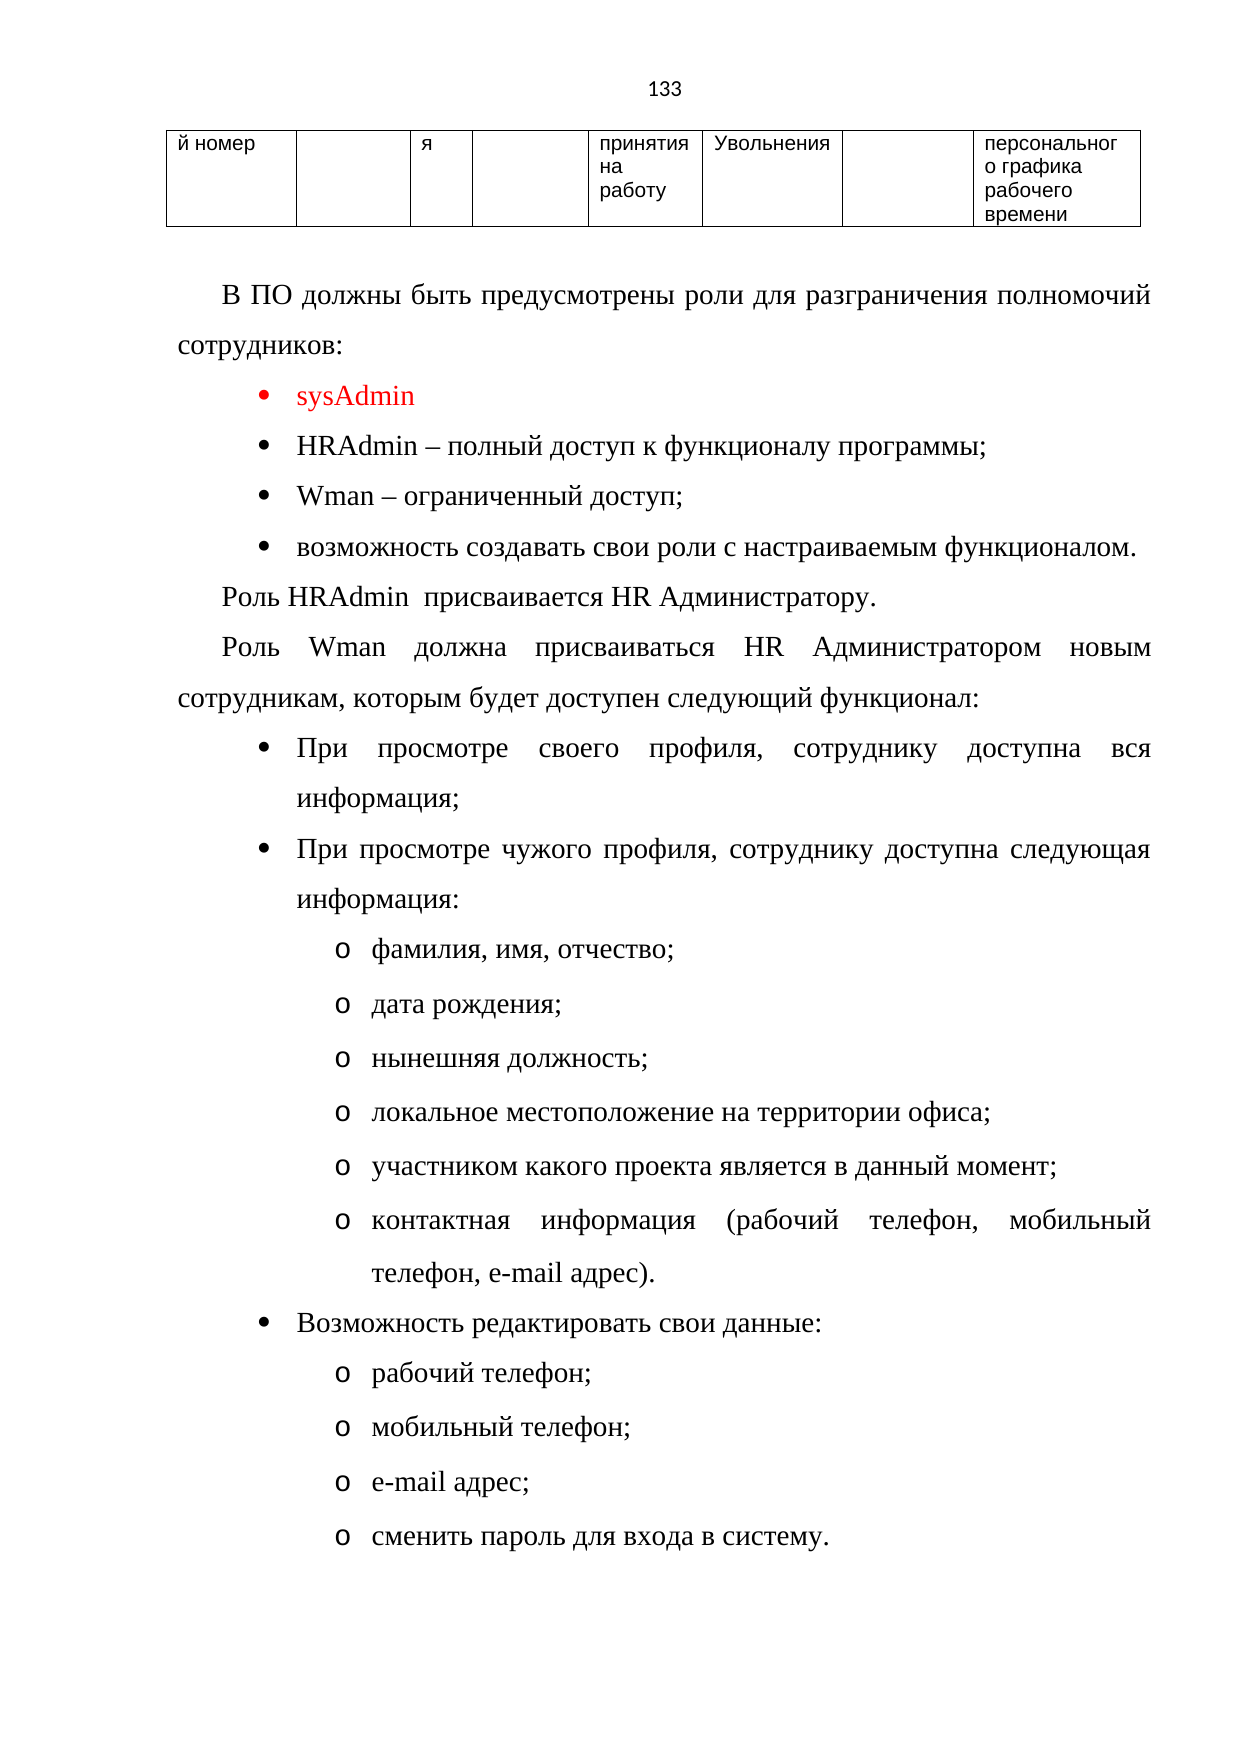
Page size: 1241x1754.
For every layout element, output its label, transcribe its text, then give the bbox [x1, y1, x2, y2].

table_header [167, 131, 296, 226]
list При просмотре чужого профиля, сотруднику доступна следующая информация: [259, 831, 1152, 915]
list участником какого проекта является в данный момент; [334, 1148, 1152, 1184]
list дата рождения; [334, 986, 1152, 1022]
text Роль HRAdmin присваивается HR Администратору. [177, 579, 1152, 613]
list Wman – ограниченный доступ; [259, 478, 1152, 512]
list фамилия, имя, отчество; [334, 932, 1152, 968]
list sysAdmin [259, 378, 1152, 411]
text В ПО должны быть предусмотрены роли для разграничения полномочий сотрудников: [177, 277, 1152, 361]
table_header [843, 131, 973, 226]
list возможность создавать свои роли с настраиваемым функционалом. [259, 529, 1152, 562]
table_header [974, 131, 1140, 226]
list Возможность редактировать свои данные: [259, 1305, 1152, 1339]
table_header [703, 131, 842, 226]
list локальное местоположение на территории офиса; [334, 1094, 1152, 1130]
list e-mail адрес; [334, 1464, 1152, 1500]
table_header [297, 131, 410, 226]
list При просмотре своего профиля, сотруднику доступна вся информация; [259, 730, 1152, 814]
list контактная информация (рабочий телефон, мобильный телефон, e-mail адрес). [334, 1202, 1152, 1288]
list HRAdmin – полный доступ к функционалу программы; [259, 428, 1152, 462]
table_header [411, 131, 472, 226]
list нынешняя должность; [334, 1040, 1152, 1076]
list рабочий телефон; [334, 1356, 1152, 1392]
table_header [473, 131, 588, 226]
text Роль Wman должна присваиваться HR Администратором новым сотрудникам, которым будет доступен следующий функционал: [177, 629, 1152, 713]
list сменить пароль для входа в систему. [334, 1518, 1152, 1554]
list мобильный телефон; [334, 1409, 1152, 1446]
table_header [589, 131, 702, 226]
